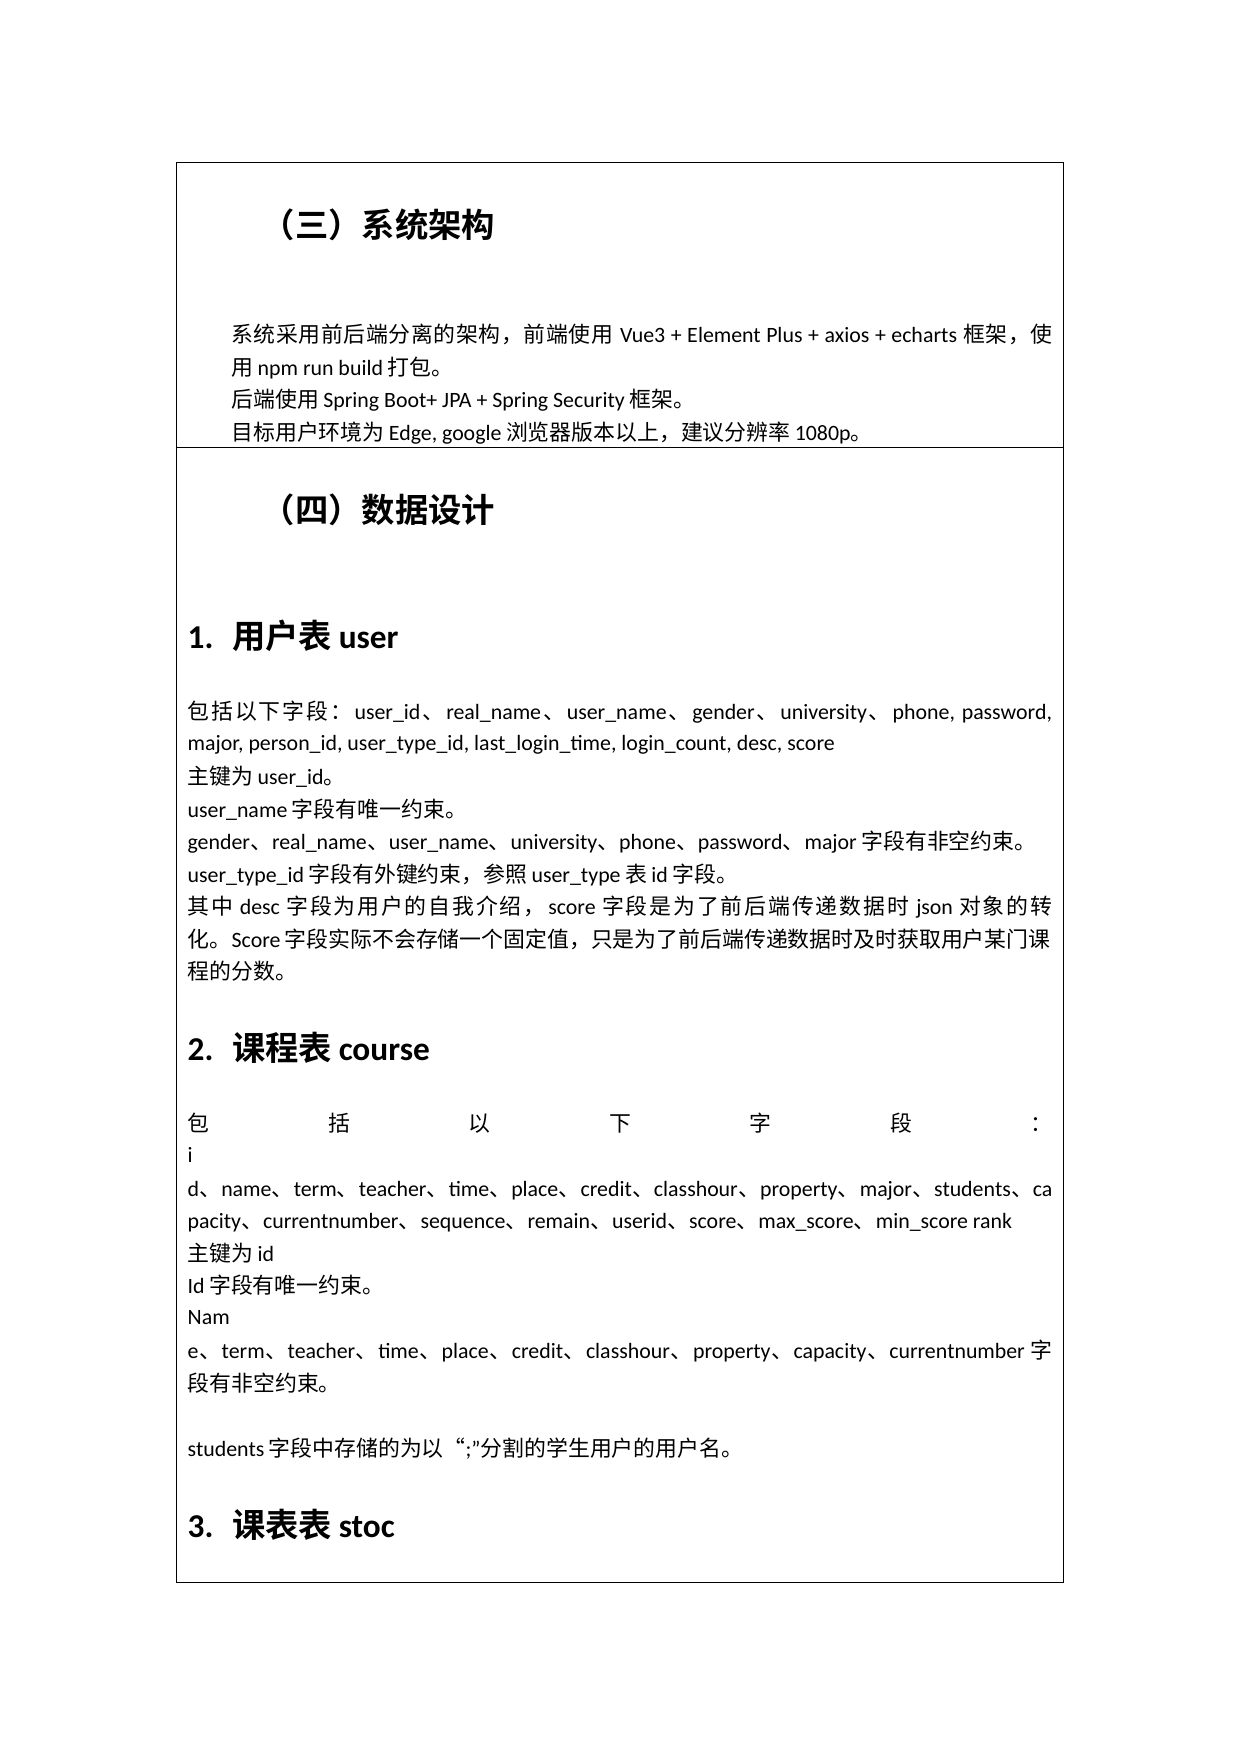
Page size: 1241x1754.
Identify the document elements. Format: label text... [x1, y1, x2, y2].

table_cell 系统架构 系统采用前后端分离的架构，前端使用Vue3 + Element Plus + axios + echarts框架，使用npm run build打包。 后端使用Spring Boot+ JPA + Spring Security框架。 目标用户环境为Edge, google浏览器版本以上，建议分辨率1080p。 [177, 163, 1063, 447]
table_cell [177, 448, 1063, 1582]
